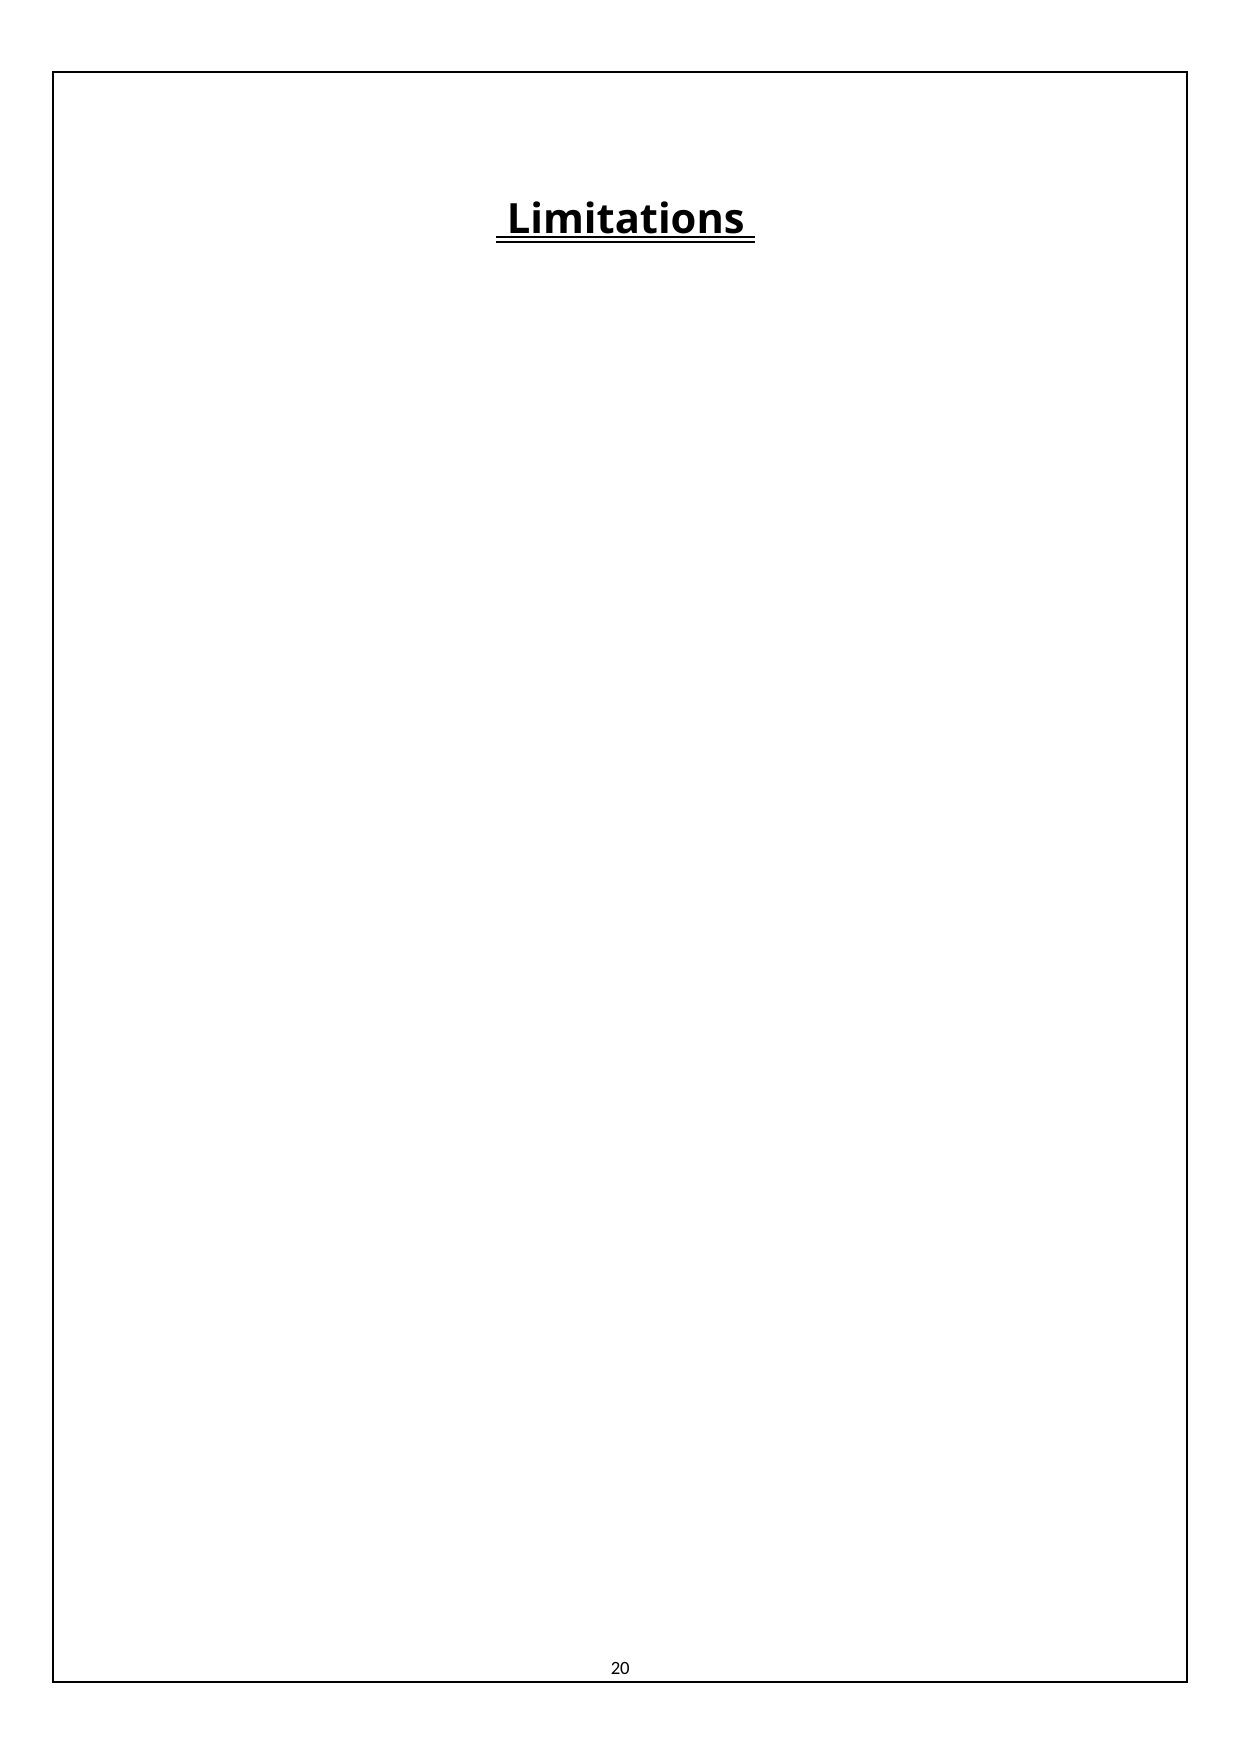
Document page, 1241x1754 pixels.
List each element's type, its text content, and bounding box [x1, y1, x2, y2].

text Limitations [75, 188, 1165, 245]
